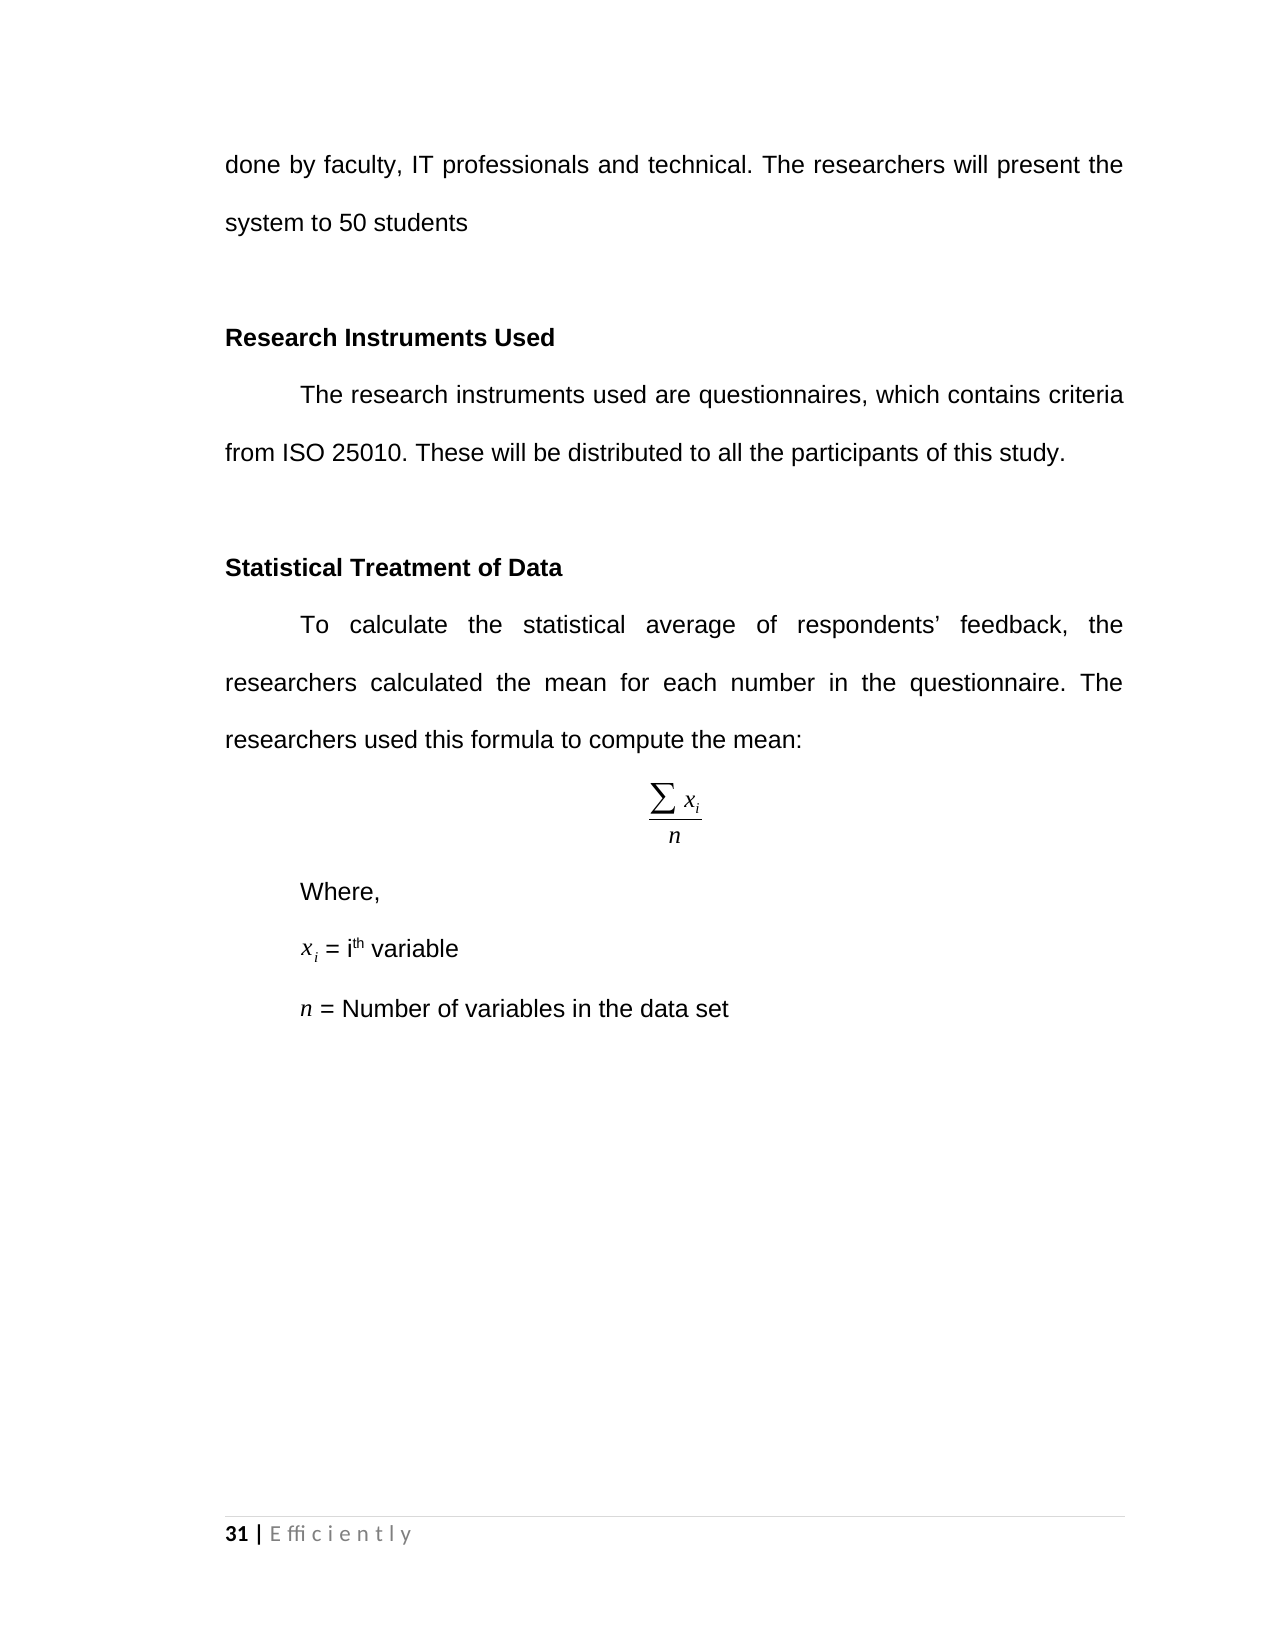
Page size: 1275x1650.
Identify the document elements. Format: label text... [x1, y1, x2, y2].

list = ith variable [225, 934, 1125, 965]
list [225, 150, 1125, 236]
list Research Instruments Used [225, 322, 1125, 351]
list To calculate the statistical average of respondents’ feedback, the researchers calculated the mean for each number in the questionnaire. The researchers used this formula to compute the mean: [225, 610, 1125, 754]
list Where, [225, 876, 1125, 905]
list The research instruments used are questionnaires, which contains criteria from ISO 25010. These will be distributed to all the participants of this study. [225, 380, 1125, 466]
list = Number of variables in the data set [225, 994, 1125, 1023]
list Statistical Treatment of Data [225, 552, 1125, 581]
